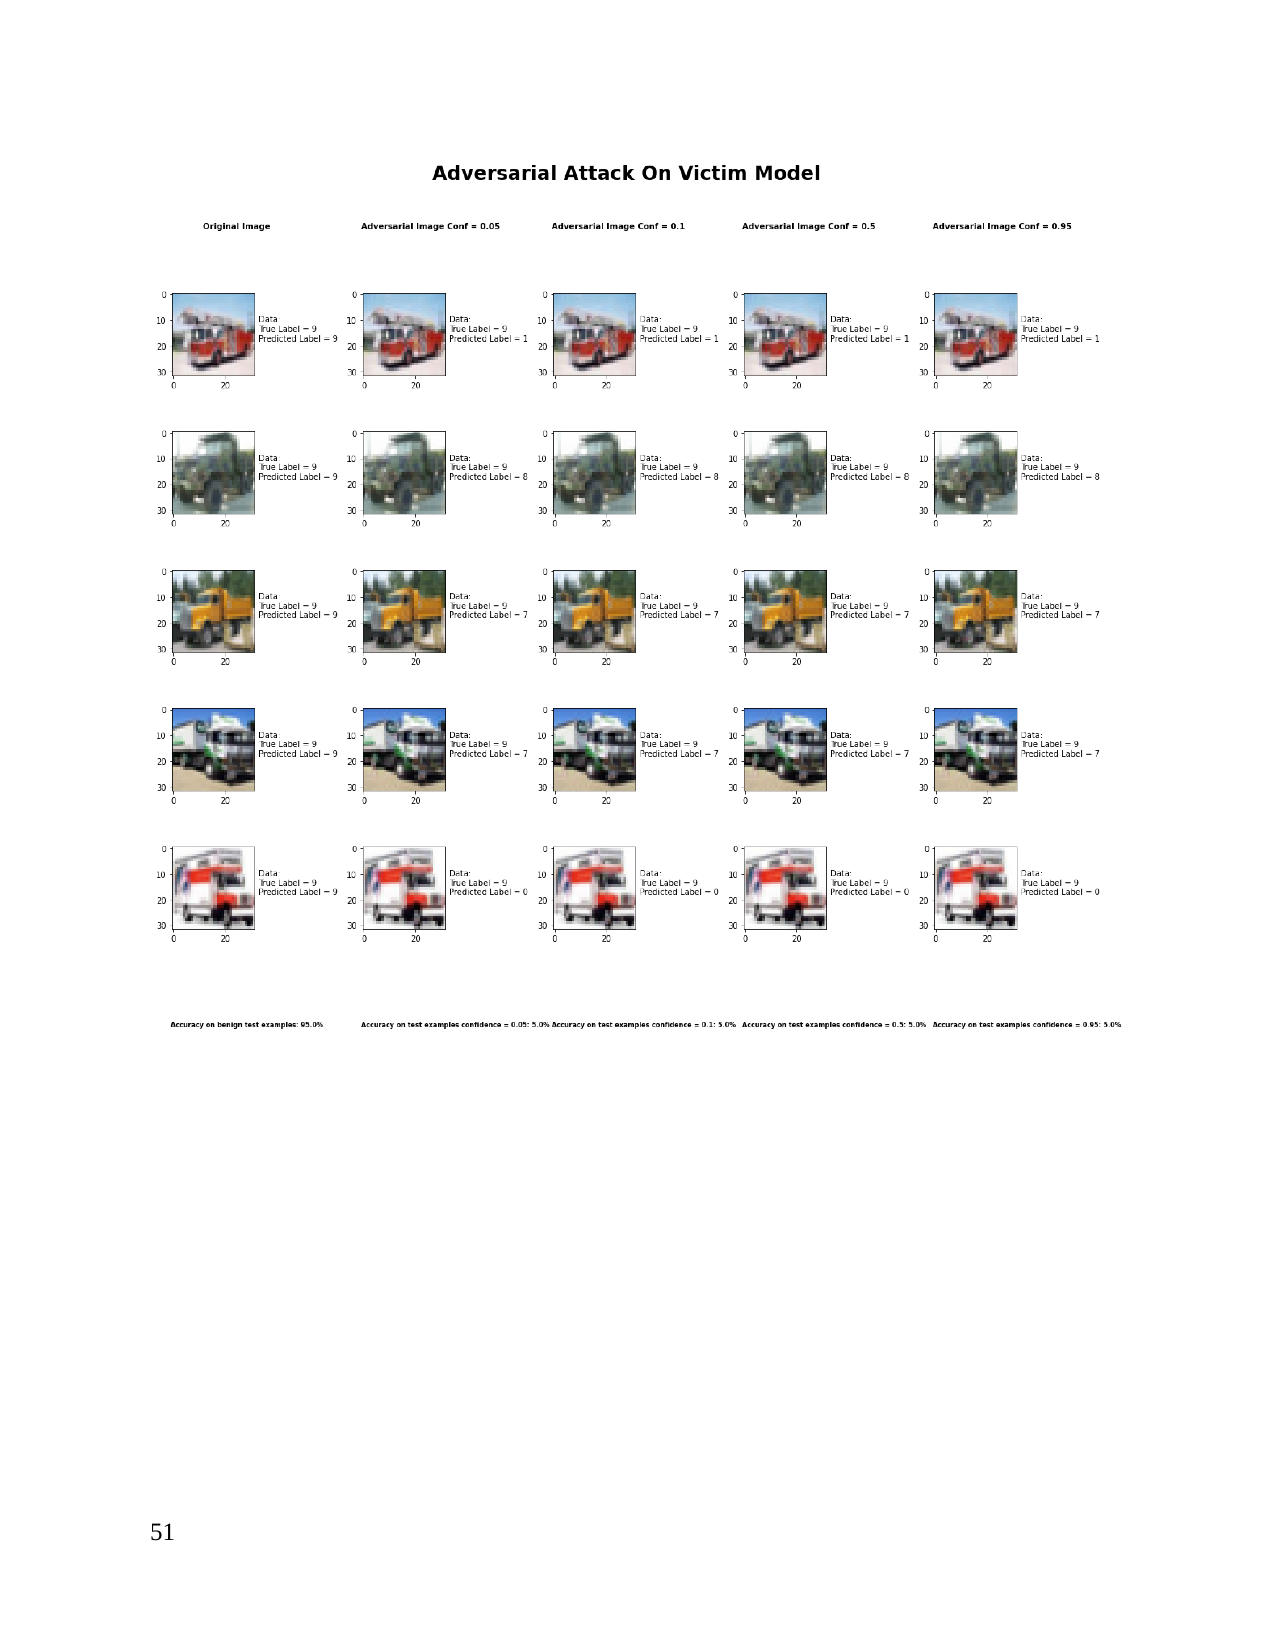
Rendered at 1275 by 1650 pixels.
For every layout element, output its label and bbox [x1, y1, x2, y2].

picture [150, 150, 1125, 1073]
